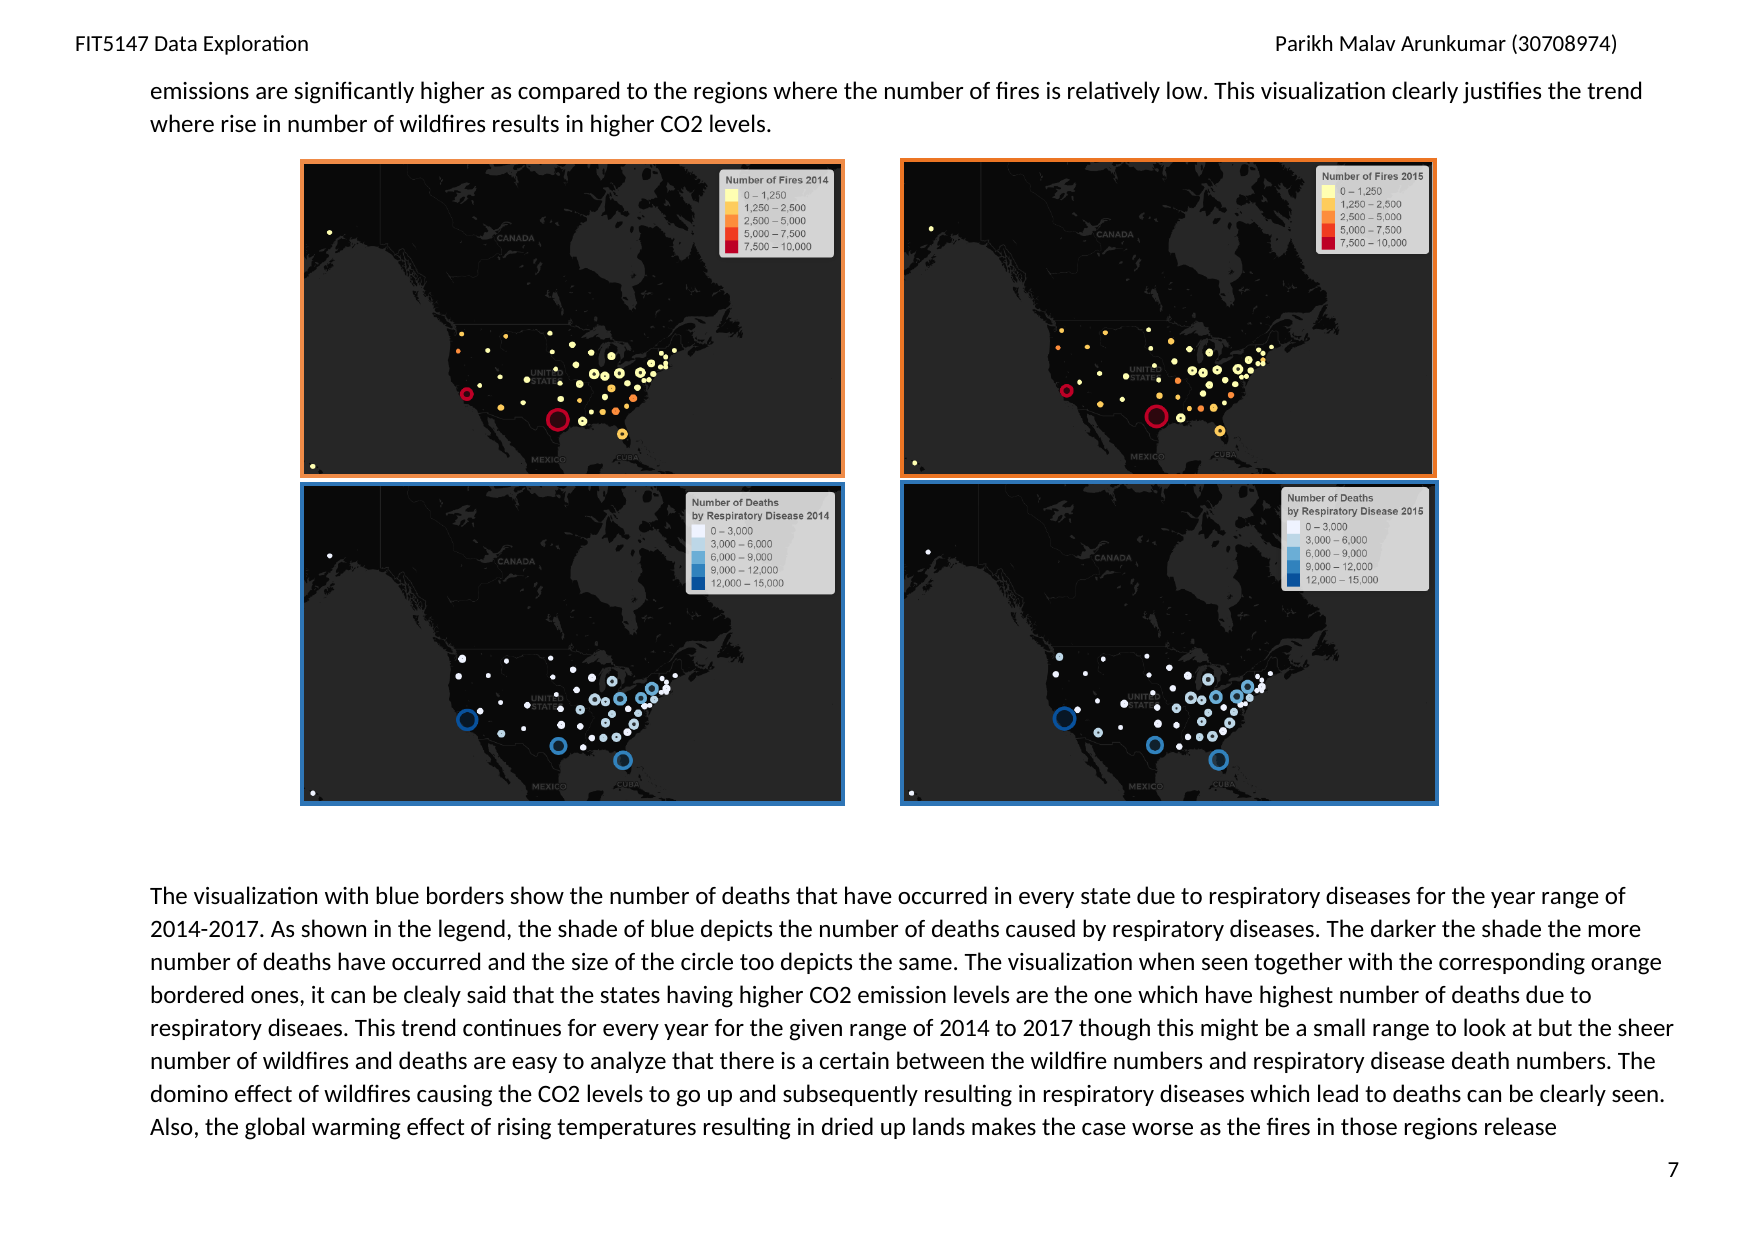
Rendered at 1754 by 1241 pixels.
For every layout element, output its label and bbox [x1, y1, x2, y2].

picture [304, 164, 841, 474]
picture [904, 484, 1435, 801]
picture [904, 162, 1433, 474]
picture [304, 486, 841, 801]
list [150, 75, 1679, 138]
text [150, 880, 1679, 1141]
